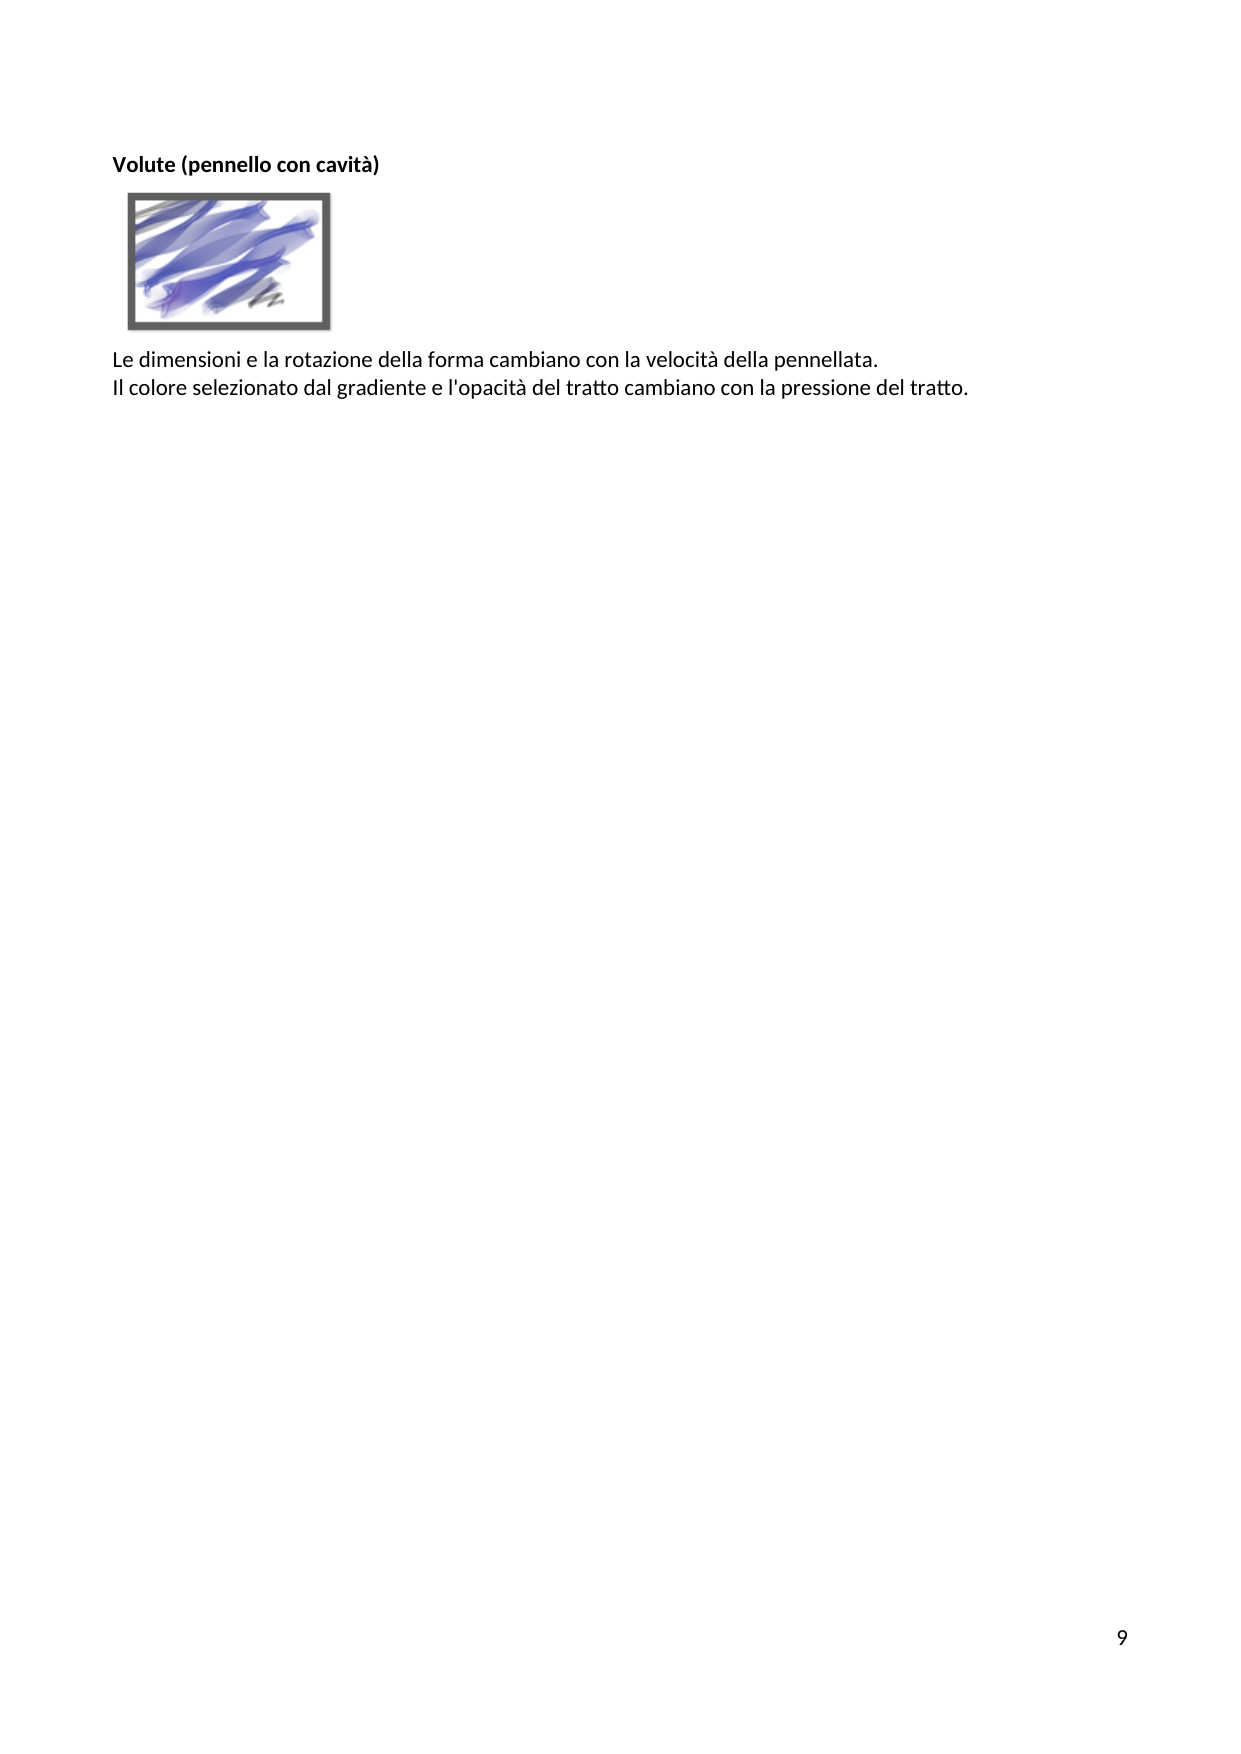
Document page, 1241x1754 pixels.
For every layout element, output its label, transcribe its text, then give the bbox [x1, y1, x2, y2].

text Le dimensioni e la rotazione della forma cambiano con la velocità della pennellata. [112, 345, 1128, 373]
text Il colore selezionato dal gradiente e l'opacità del tratto cambiano con la pressione del tratto. [112, 373, 1128, 401]
picture [112, 178, 346, 346]
text Volute (pennello con cavità) [112, 150, 1128, 178]
